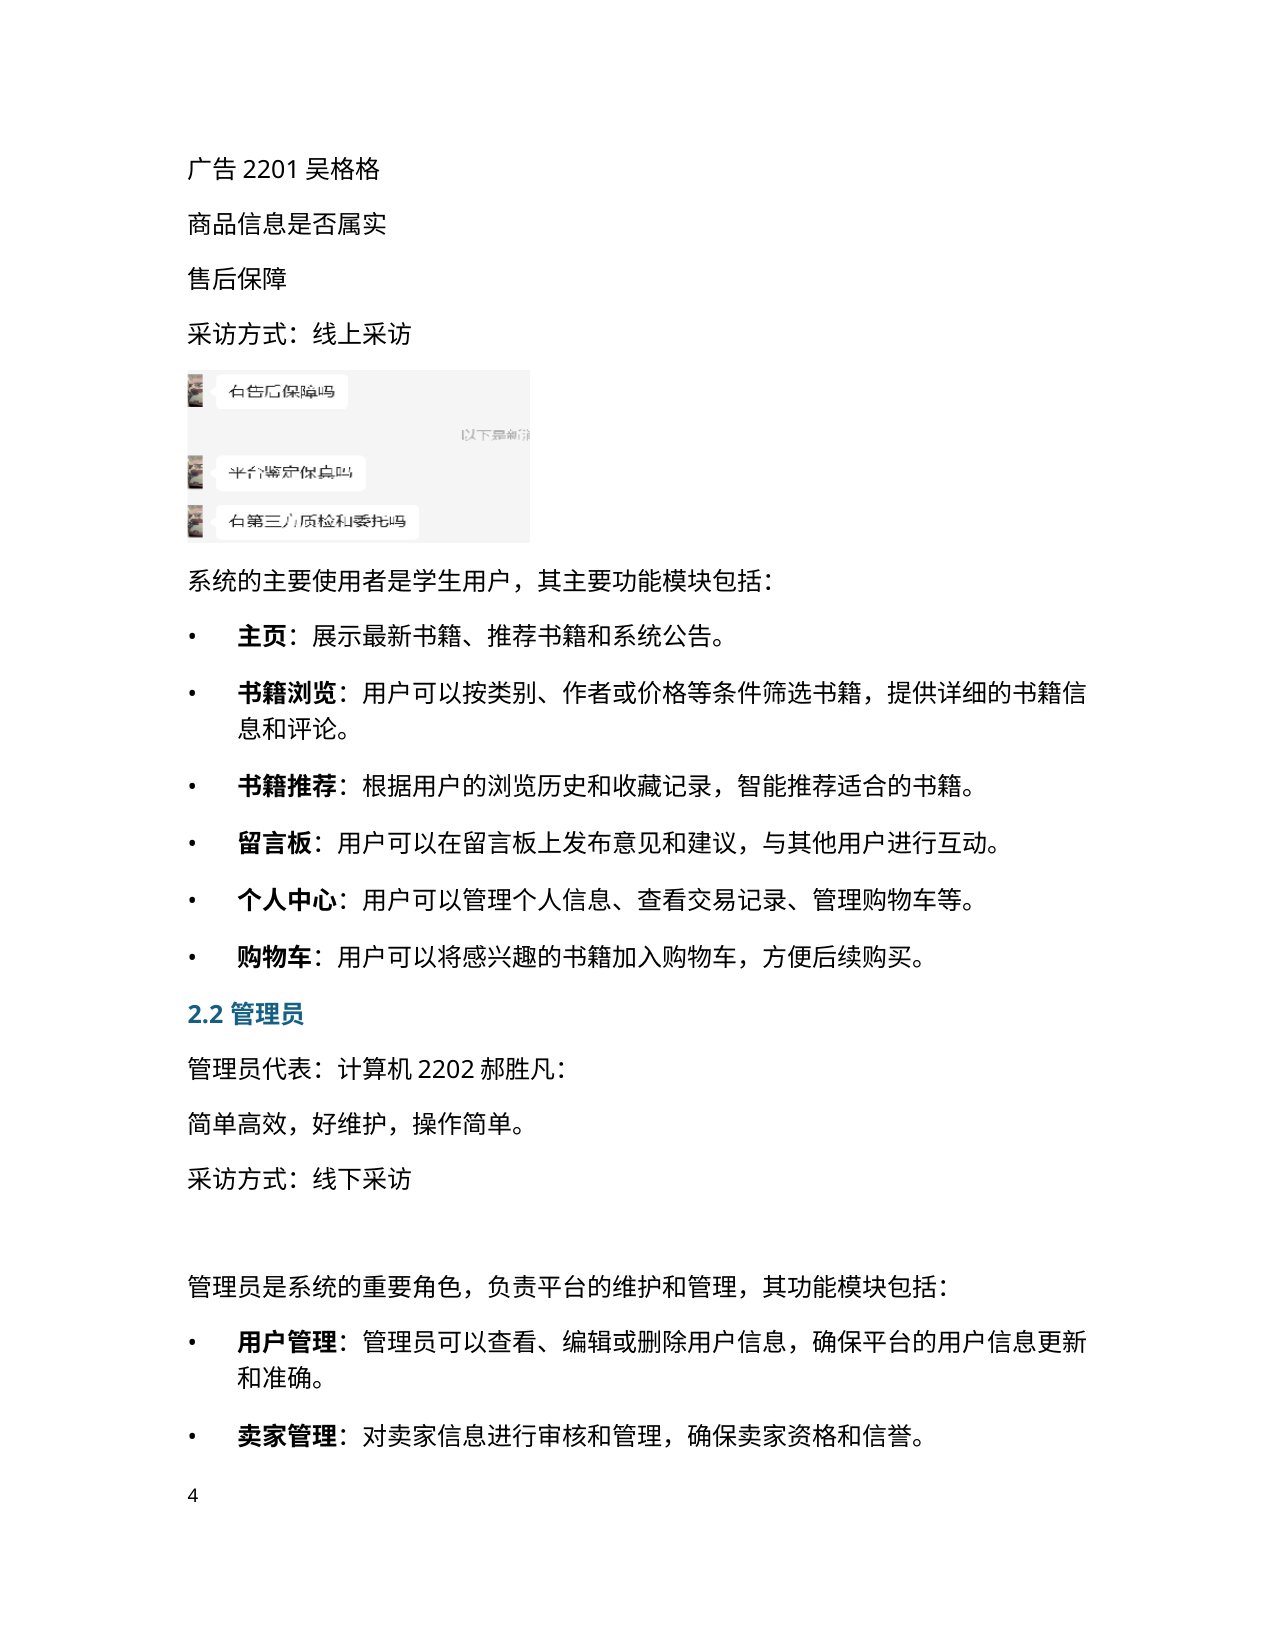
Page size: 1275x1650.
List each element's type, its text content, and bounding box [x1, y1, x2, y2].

list 卖家管理：对卖家信息进行审核和管理，确保卖家资格和信誉。 [187, 1416, 1087, 1452]
text 商品信息是否属实 [187, 205, 1087, 241]
list 书籍浏览：用户可以按类别、作者或价格等条件筛选书籍，提供详细的书籍信息和评论。 [187, 673, 1087, 746]
list 购物车：用户可以将感兴趣的书籍加入购物车，方便后续购买。 [187, 938, 1087, 974]
text 广告2201吴格格 [187, 150, 1087, 186]
text 管理员代表：计算机2202郝胜凡： [187, 1050, 1087, 1086]
text 管理员是系统的重要角色，负责平台的维护和管理，其功能模块包括： [187, 1268, 1087, 1304]
list 主页：展示最新书籍、推荐书籍和系统公告。 [187, 616, 1087, 652]
list 用户管理：管理员可以查看、编辑或删除用户信息，确保平台的用户信息更新和准确。 [187, 1323, 1087, 1395]
list 留言板：用户可以在留言板上发布意见和建议，与其他用户进行互动。 [187, 823, 1087, 860]
text 简单高效，好维护，操作简单。 [187, 1105, 1087, 1141]
text 系统的主要使用者是学生用户，其主要功能模块包括： [187, 561, 1087, 597]
subtitle 2.2 管理员 [187, 995, 1087, 1031]
text 采访方式：线上采访 [187, 315, 1087, 351]
list 个人中心：用户可以管理个人信息、查看交易记录、管理购物车等。 [187, 881, 1087, 917]
text 售后保障 [187, 260, 1087, 296]
picture [187, 370, 531, 543]
text 采访方式：线下采访 [187, 1160, 1087, 1196]
list 书籍推荐：根据用户的浏览历史和收藏记录，智能推荐适合的书籍。 [187, 766, 1087, 803]
